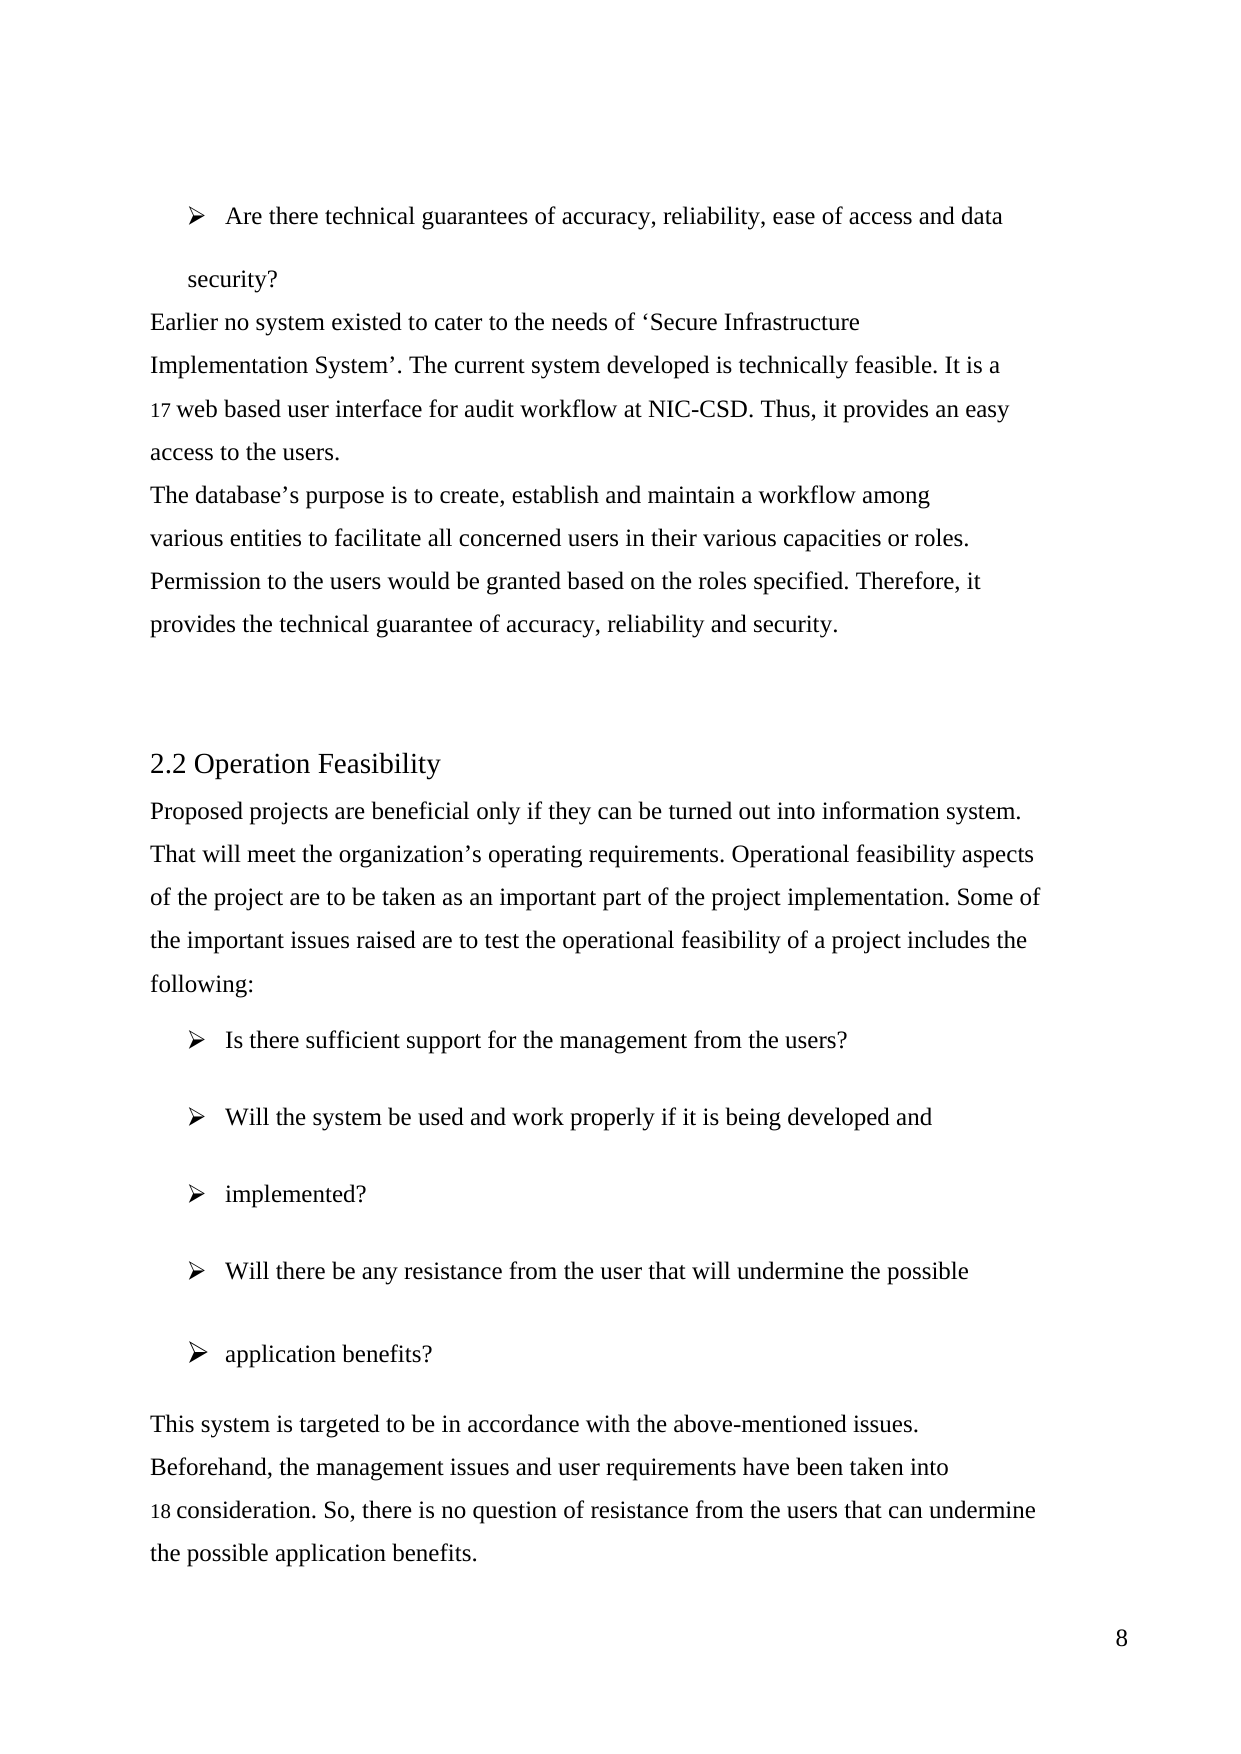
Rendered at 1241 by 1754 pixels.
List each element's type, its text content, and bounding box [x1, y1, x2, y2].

list application benefits? [187, 1319, 1128, 1379]
text Earlier no system existed to cater to the needs of ‘Secure Infrastructure [150, 307, 1128, 336]
text Proposed projects are beneficial only if they can be turned out into information system. [150, 796, 1128, 825]
text provides the technical guarantee of accuracy, reliability and security. [150, 609, 1128, 638]
text Beforehand, the management issues and user requirements have been taken into [150, 1452, 1128, 1481]
list Are there technical guarantees of accuracy, reliability, ease of access and data [187, 187, 1128, 239]
list Will the system be used and work properly if it is being developed and [187, 1089, 1128, 1140]
text This system is targeted to be in accordance with the above-mentioned issues. [150, 1409, 1128, 1438]
list implemented? [187, 1166, 1128, 1217]
text the possible application benefits. [150, 1538, 1128, 1567]
text Implementation System’. The current system developed is technically feasible. It is a [150, 351, 1128, 379]
text security? [187, 264, 1128, 293]
text the important issues raised are to test the operational feasibility of a project includes the [150, 926, 1128, 954]
text The database’s purpose is to create, establish and maintain a workflow among [150, 480, 1128, 509]
text 2.2 Operation Feasibility [150, 746, 1128, 779]
text of the project are to be taken as an important part of the project implementation. Some of [150, 882, 1128, 911]
text Permission to the users would be granted based on the roles specified. Therefore, it [150, 566, 1128, 595]
text various entities to facilitate all concerned users in their various capacities or roles. [150, 523, 1128, 552]
text That will meet the organization’s operating requirements. Operational feasibility aspects [150, 839, 1128, 868]
text 17 web based user interface for audit workflow at NIC-CSD. Thus, it provides an easy [150, 394, 1128, 422]
text following: [150, 969, 1128, 997]
text 18 consideration. So, there is no question of resistance from the users that can undermine [150, 1495, 1128, 1524]
text access to the users. [150, 437, 1128, 466]
list Will there be any resistance from the user that will undermine the possible [187, 1242, 1128, 1294]
list Is there sufficient support for the management from the users? [187, 1012, 1128, 1063]
